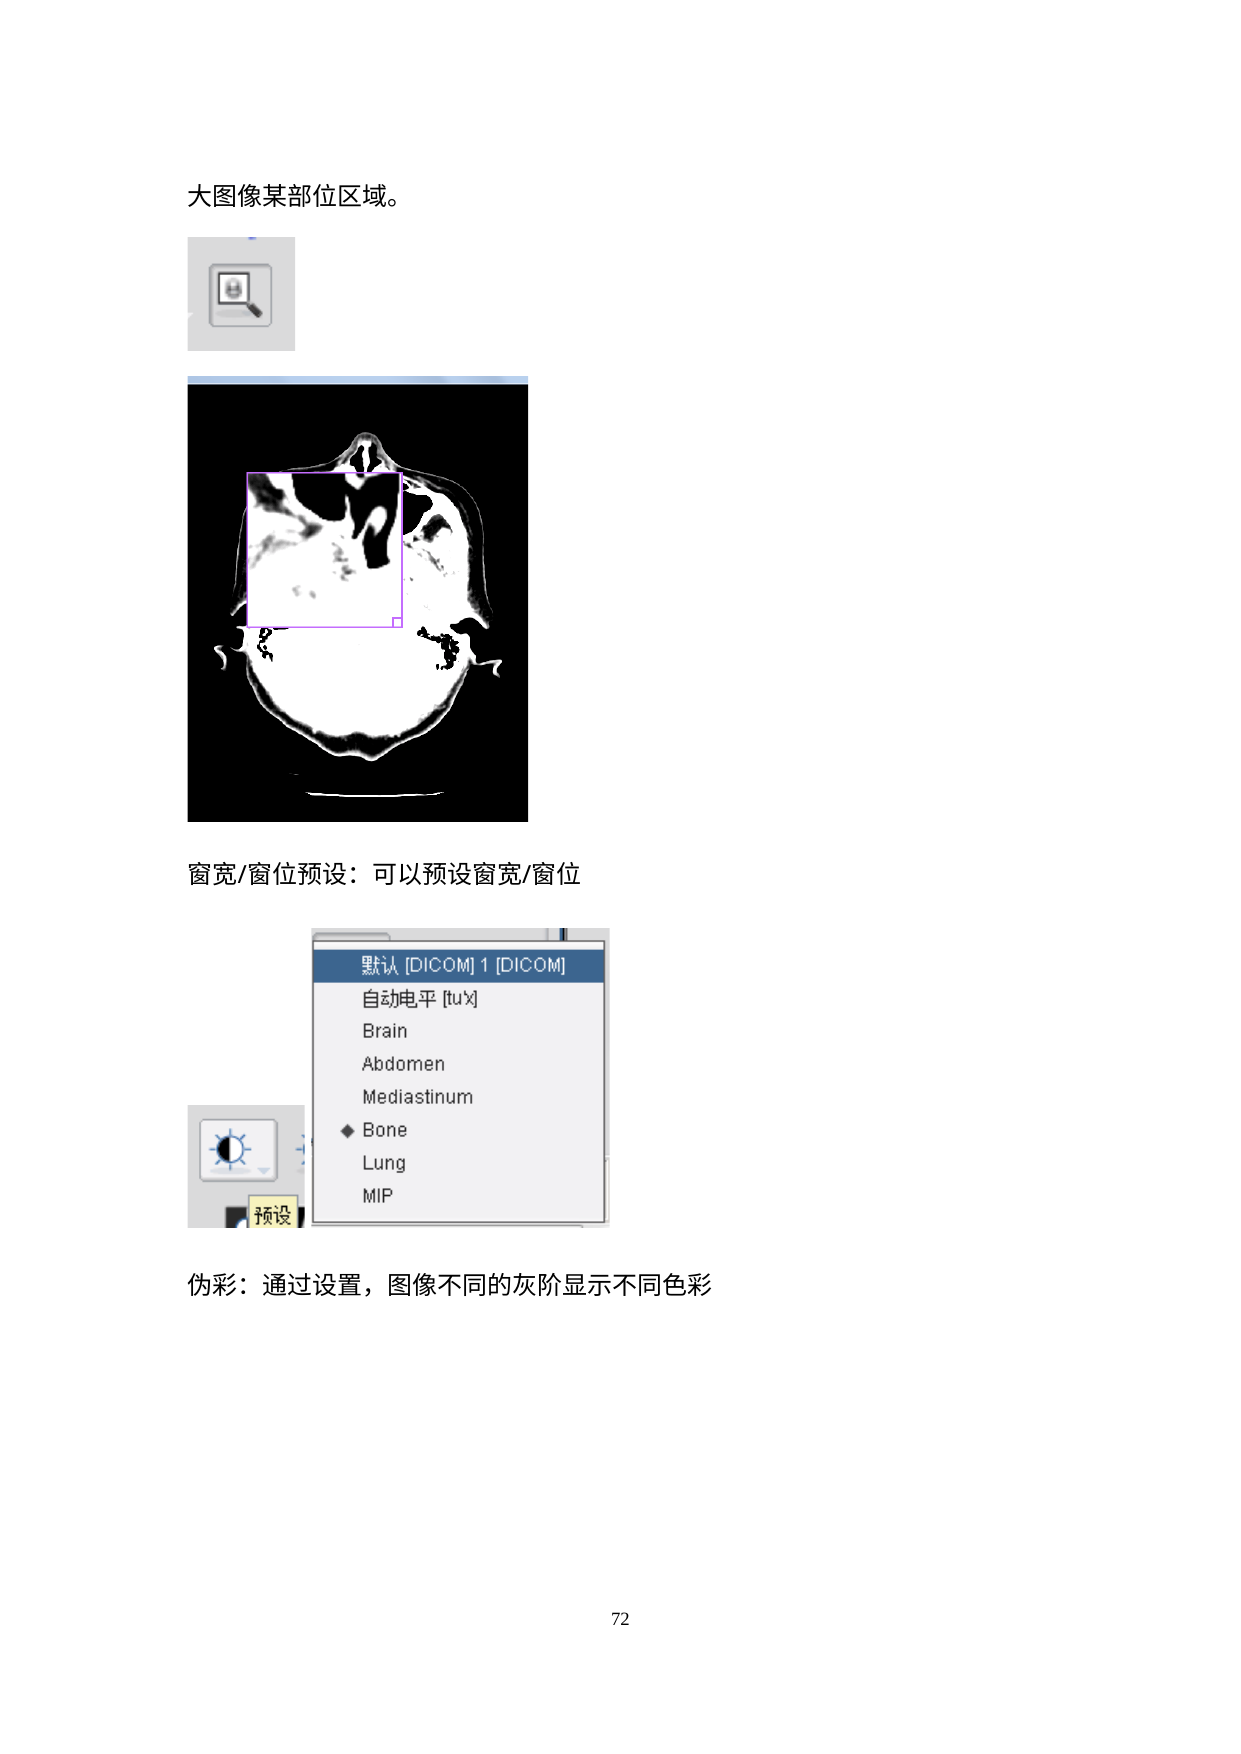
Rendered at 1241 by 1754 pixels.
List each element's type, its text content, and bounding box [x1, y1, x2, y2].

picture [187, 1105, 305, 1228]
picture [187, 376, 529, 822]
text 伪彩：通过设置，图像不同的灰阶显示不同色彩 [187, 1251, 1053, 1316]
picture [187, 237, 296, 351]
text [187, 162, 1053, 227]
picture [311, 928, 610, 1228]
text 窗宽/窗位预设：可以预设窗宽/窗位 [187, 840, 1053, 905]
